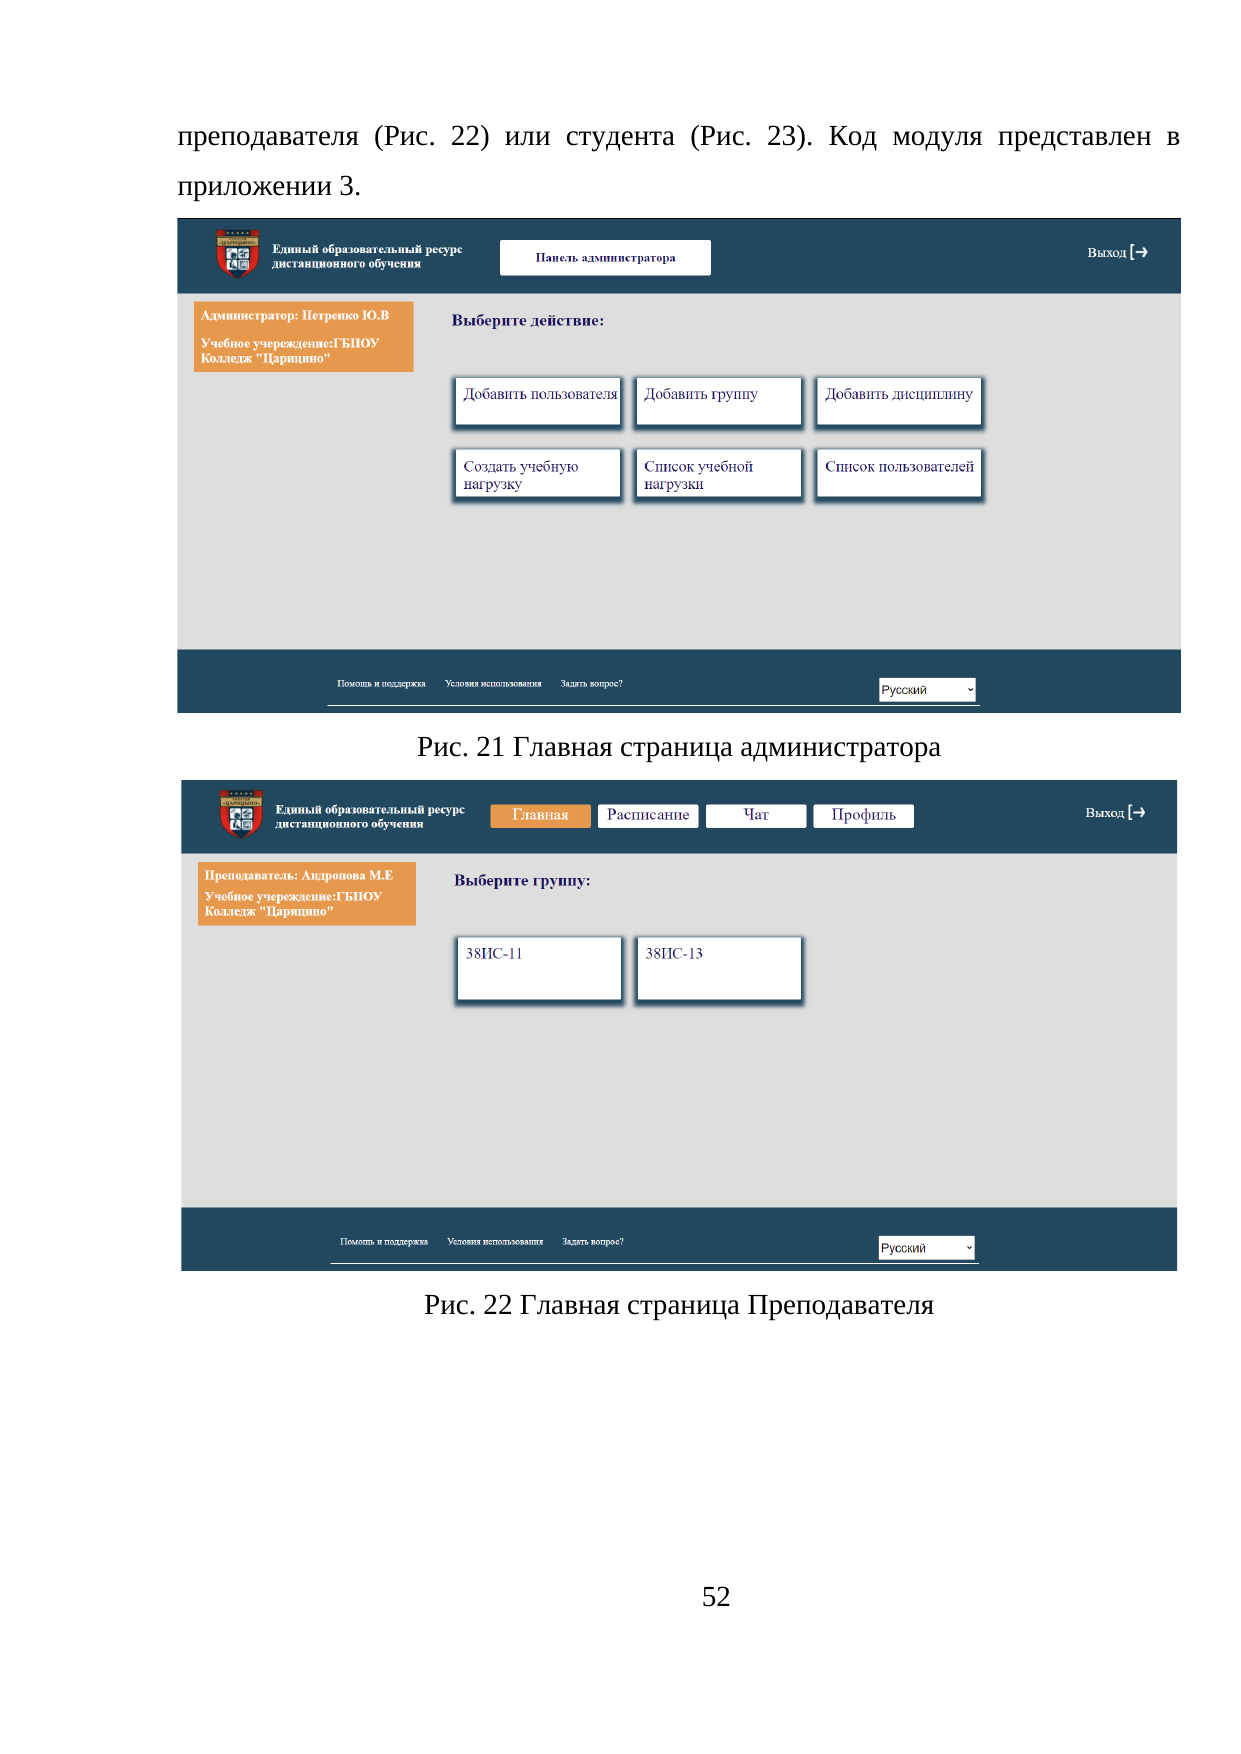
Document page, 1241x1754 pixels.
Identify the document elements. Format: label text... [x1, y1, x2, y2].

picture [181, 780, 1178, 1271]
text Рис. 22 Главная страница Преподавателя [177, 1287, 1181, 1321]
text Рис. 21 Главная страница администратора [177, 713, 1181, 763]
picture [177, 218, 1182, 713]
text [177, 118, 1181, 202]
